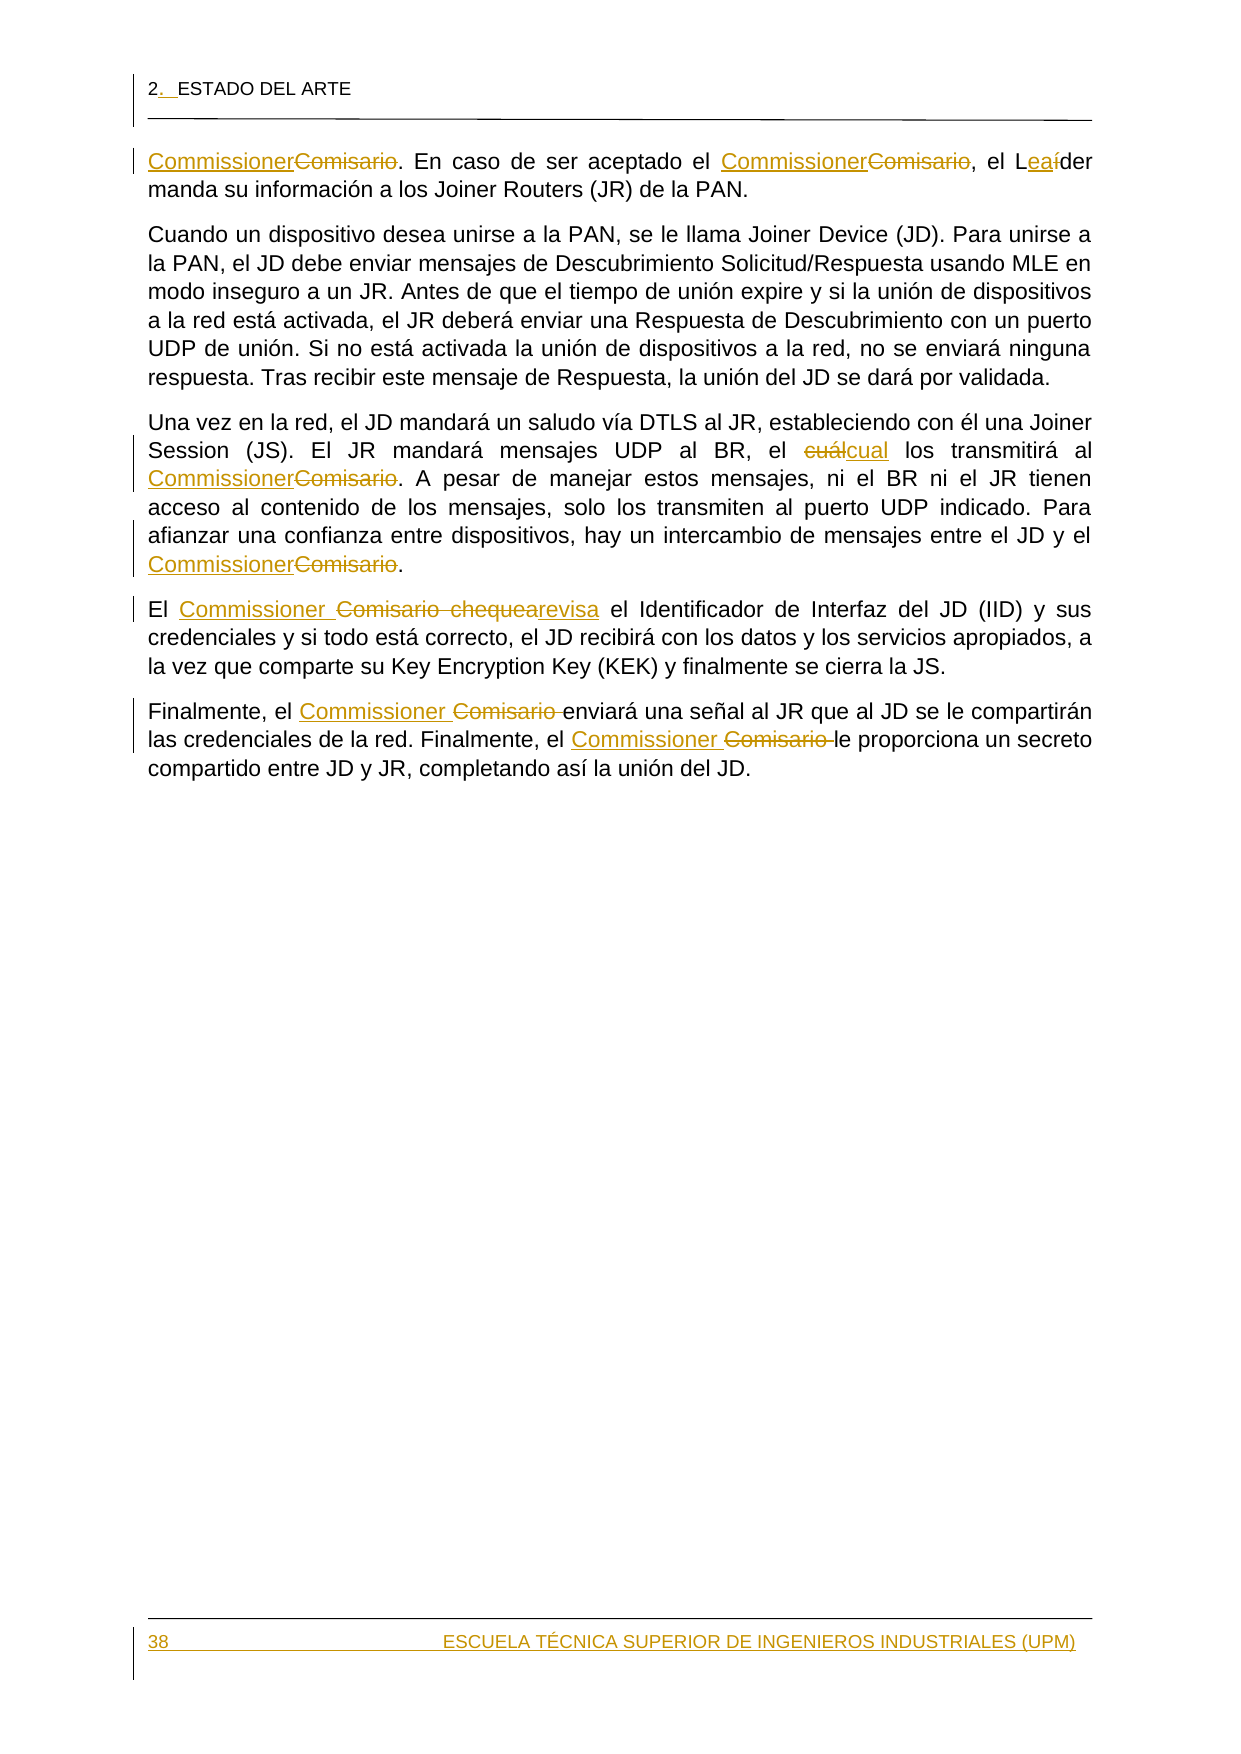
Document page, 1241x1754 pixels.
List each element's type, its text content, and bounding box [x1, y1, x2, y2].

text Finalmente, el enviará una señal al JR que al JD se le compartirán las credenciales de la red. Finalmente, el le proporciona un secreto compartido entre JD y JR, completando así la unión del JD. [148, 698, 1092, 781]
text El el Identificador de Interfaz del JD (IID) y sus credenciales y si todo está correcto, el JD recibirá con los datos y los servicios apropiados, a la vez que comparte su Key Encryption Key (KEK) y finalmente se cierra la JS. [148, 596, 1092, 679]
text Cuando un dispositivo desea unirse a la PAN, se le llama Joiner Device (JD). Para unirse a la PAN, el JD debe enviar mensajes de Descubrimiento Solicitud/Respuesta usando MLE en modo inseguro a un JR. Antes de que el tiempo de unión expire y si la unión de dispositivos a la red está activada, el JR deberá enviar una Respuesta de Descubrimiento con un puerto UDP de unión. Si no está activada la unión de dispositivos a la red, no se enviará ninguna respuesta. Tras recibir este mensaje de Respuesta, la unión del JD se dará por validada. [148, 221, 1092, 390]
text Una vez en la red, el JD mandará un saludo vía DTLS al JR, estableciendo con él una Joiner Session (JS). El JR mandará mensajes UDP al BR, el los transmitirá al . A pesar de manejar estos mensajes, ni el BR ni el JR tienen acceso al contenido de los mensajes, solo los transmiten al puerto UDP indicado. Para afianzar una confianza entre dispositivos, hay un intercambio de mensajes entre el JD y el . [148, 408, 1092, 577]
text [148, 148, 1092, 202]
